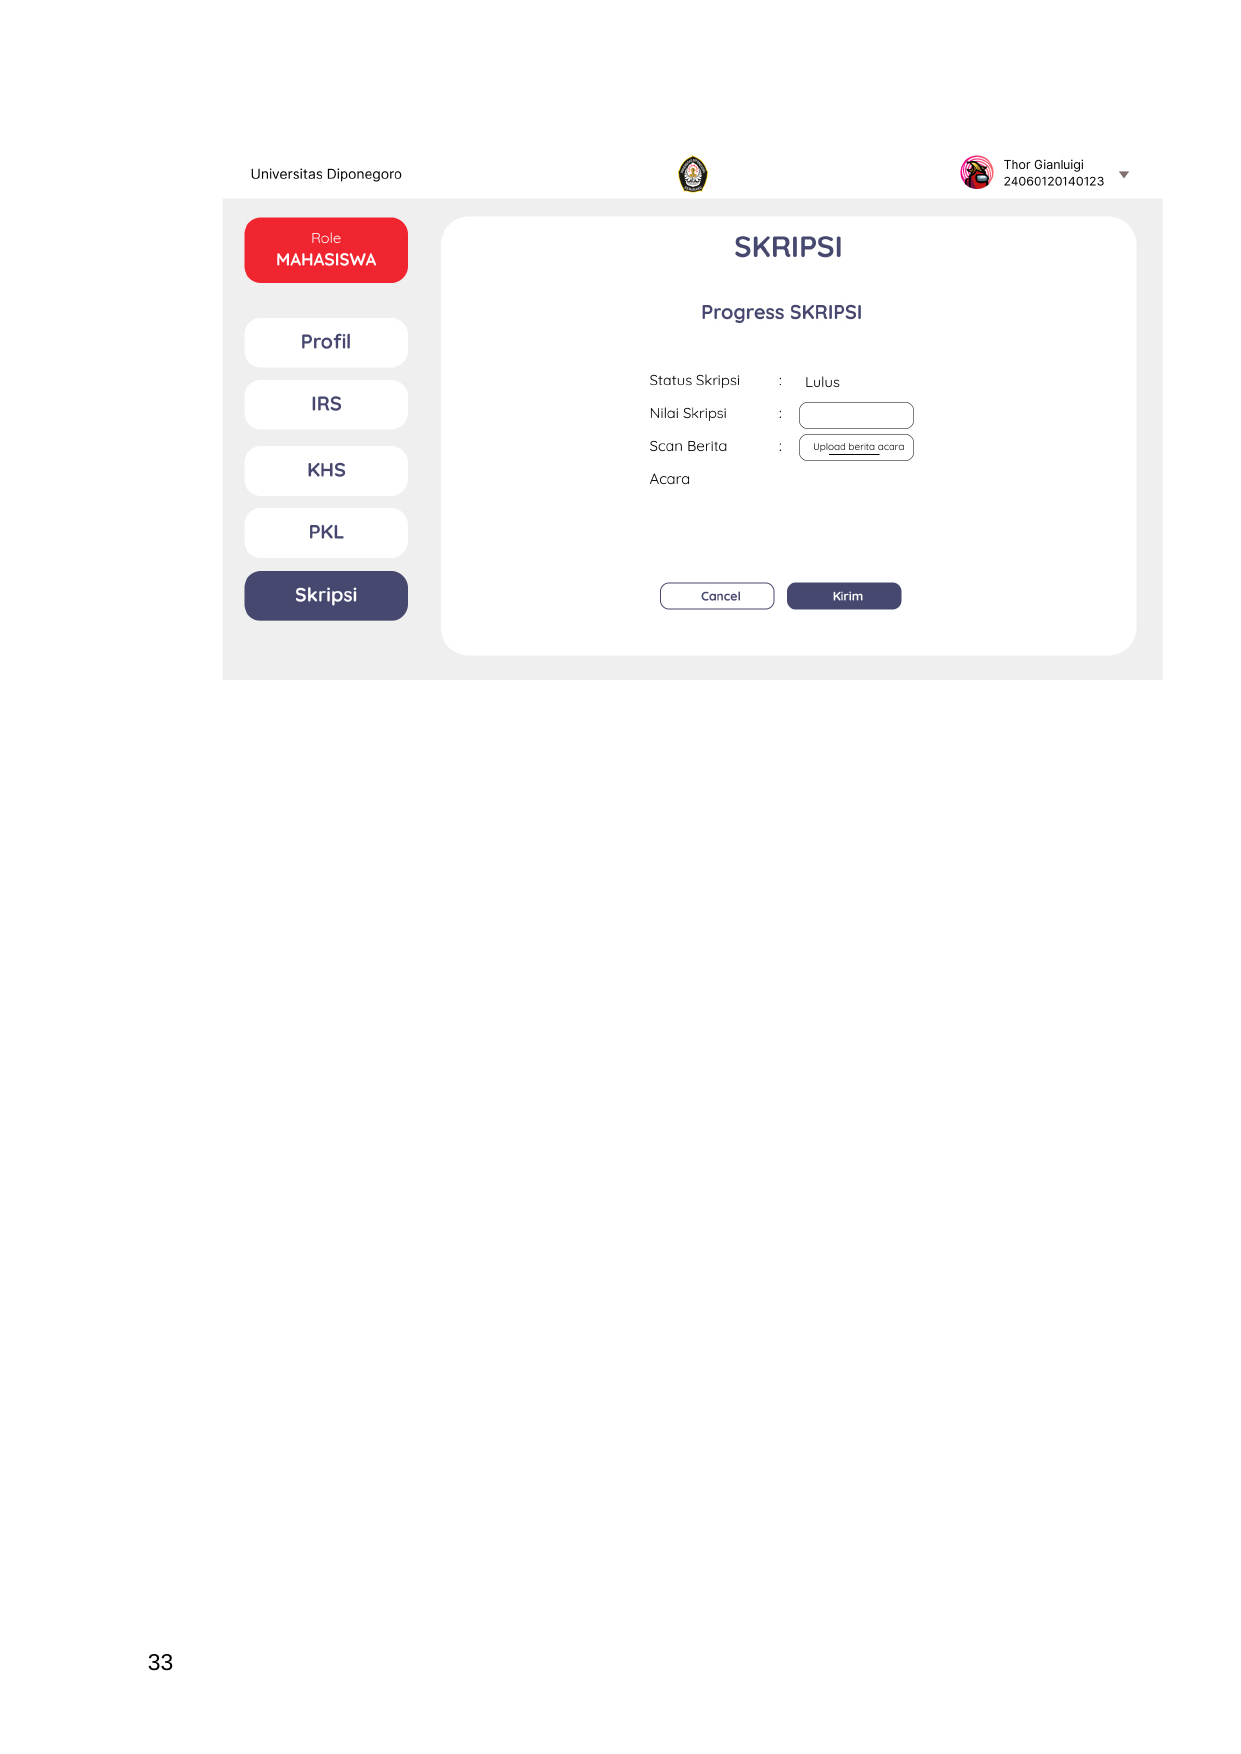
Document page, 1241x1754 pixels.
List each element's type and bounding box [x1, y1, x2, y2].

picture [222, 150, 1163, 680]
